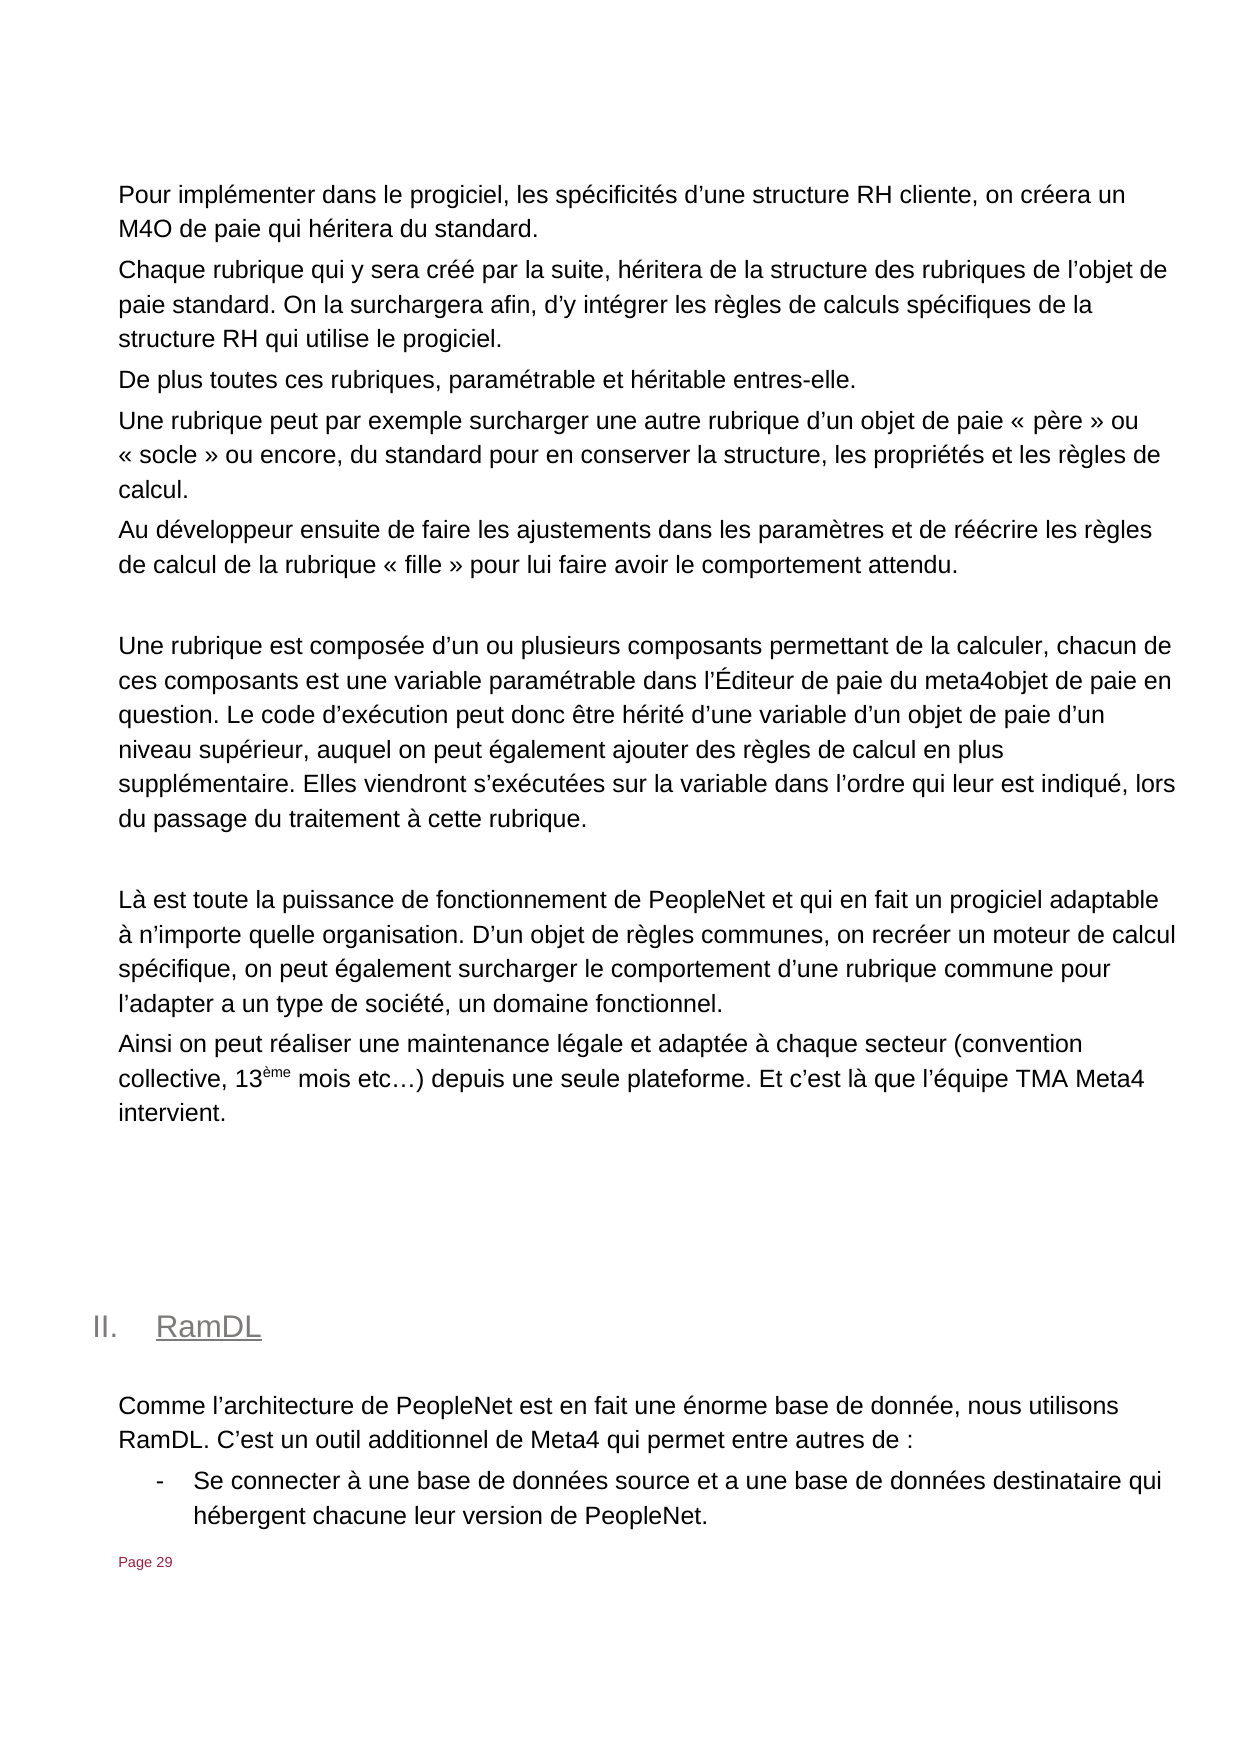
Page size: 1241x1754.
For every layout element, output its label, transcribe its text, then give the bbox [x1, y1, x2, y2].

subtitle RamDL [118, 1308, 1181, 1344]
text Une rubrique peut par exemple surcharger une autre rubrique d’un objet de paie « père » ou « socle » ou encore, du standard pour en conserver la structure, les propriétés et les règles de calcul. [118, 406, 1181, 503]
text Chaque rubrique qui y sera créé par la suite, héritera de la structure des rubriques de l’objet de paie standard. On la surchargera afin, d’y intégrer les règles de calculs spécifiques de la structure RH qui utilise le progiciel. [118, 255, 1181, 353]
text Une rubrique est composée d’un ou plusieurs composants permettant de la calculer, chacun de ces composants est une variable paramétrable dans l’Éditeur de paie du meta4objet de paie en question. Le code d’exécution peut donc être hérité d’une variable d’un objet de paie d’un niveau supérieur, auquel on peut également ajouter des règles de calcul en plus supplémentaire. Elles viendront s’exécutées sur la variable dans l’ordre qui leur est indiqué, lors du passage du traitement à cette rubrique. [118, 631, 1181, 832]
text Pour implémenter dans le progiciel, les spécificités d’une structure RH cliente, on créera un M4O de paie qui héritera du standard. [118, 180, 1181, 243]
text Au développeur ensuite de faire les ajustements dans les paramètres et de réécrire les règles de calcul de la rubrique « fille » pour lui faire avoir le comportement attendu. [118, 515, 1181, 578]
text Comme l’architecture de PeopleNet est en fait une énorme base de donnée, nous utilisons RamDL. C’est un outil additionnel de Meta4 qui permet entre autres de : [118, 1391, 1181, 1454]
text Là est toute la puissance de fonctionnement de PeopleNet et qui en fait un progiciel adaptable à n’importe quelle organisation. D’un objet de règles communes, on recréer un moteur de calcul spécifique, on peut également surcharger le comportement d’une rubrique commune pour l’adapter a un type de société, un domaine fonctionnel. [118, 885, 1181, 1017]
list Se connecter à une base de données source et a une base de données destinataire qui hébergent chacune leur version de PeopleNet. [156, 1466, 1181, 1529]
text De plus toutes ces rubriques, paramétrable et héritable entres-elle. [118, 365, 1181, 394]
text Ainsi on peut réaliser une maintenance légale et adaptée à chaque secteur (convention collective, 13ème mois etc…) depuis une seule plateforme. Et c’est là que l’équipe TMA Meta4 intervient. [118, 1029, 1181, 1127]
